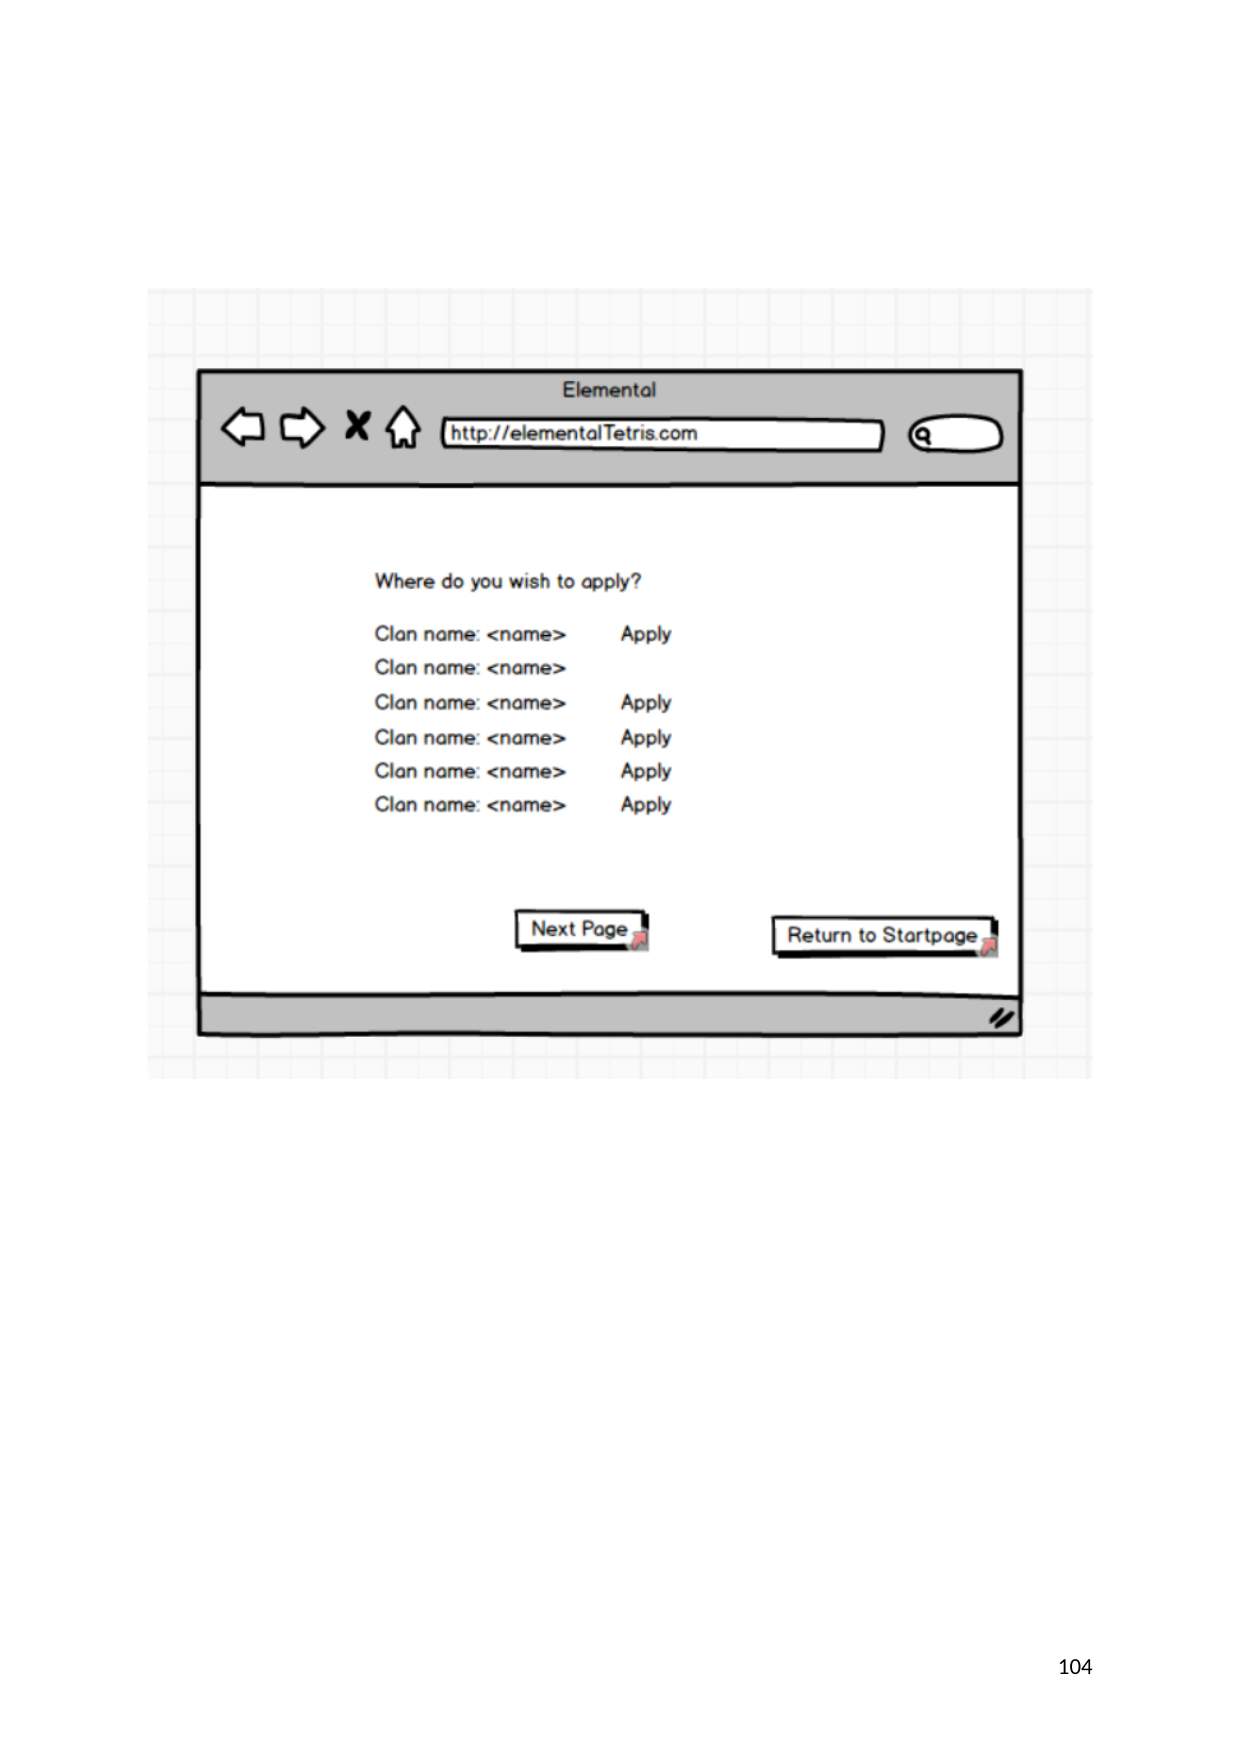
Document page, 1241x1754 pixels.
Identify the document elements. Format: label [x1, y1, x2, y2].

picture [147, 288, 1093, 1079]
